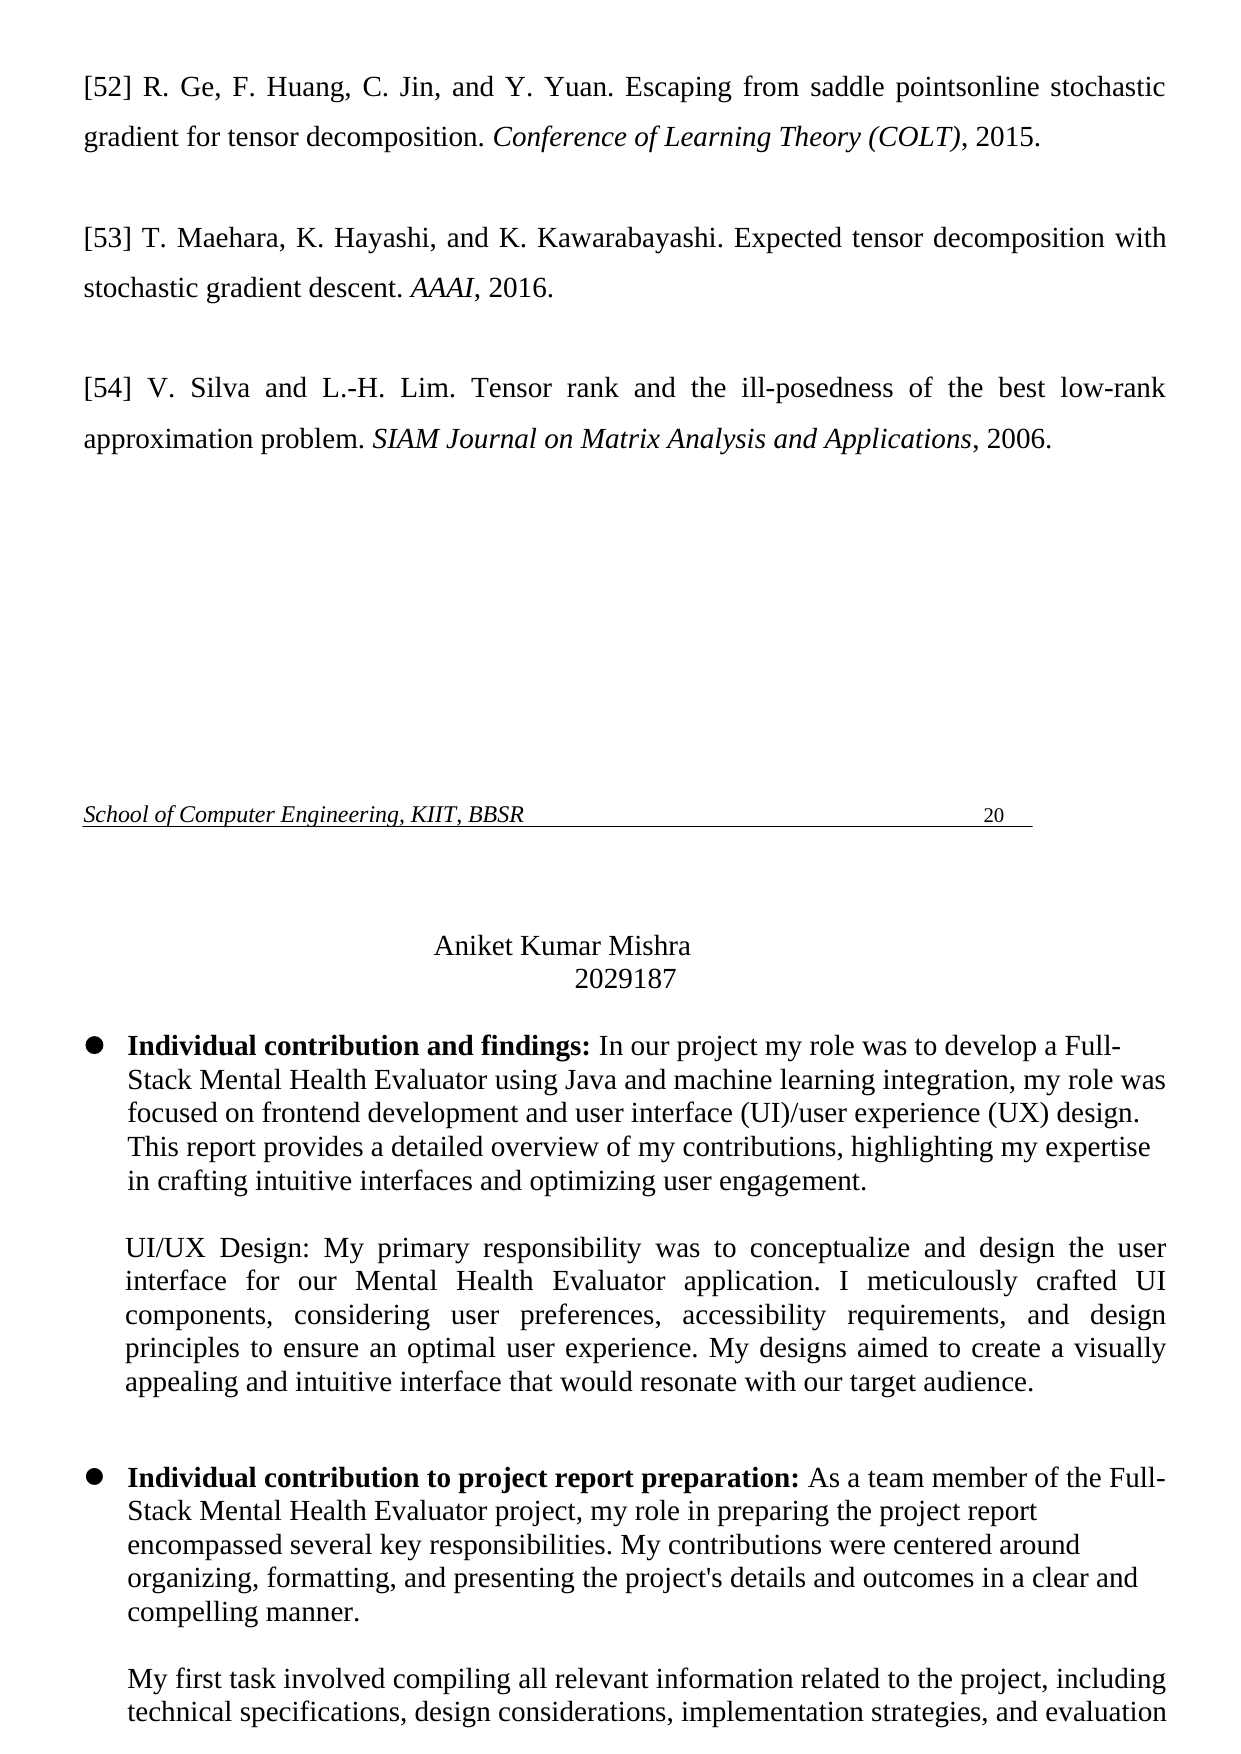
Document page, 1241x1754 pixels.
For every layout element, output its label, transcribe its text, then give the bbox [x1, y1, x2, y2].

text School of Computer Engineering, KIIT, BBSR 20 [83, 802, 1167, 827]
text [54] V. Silva and L.-H. Lim. Tensor rank and the ill-posedness of the best low-rank approximation problem. SIAM Journal on Matrix Analysis and Applications, 2006. [83, 371, 1167, 454]
list Individual contribution to project report preparation: As a team member of the Full-Stack Mental Health Evaluator project, my role in preparing the project report encompassed several key responsibilities. My contributions were centered around organizing, formatting, and presenting the project's details and outcomes in a clear and compelling manner. [83, 1460, 1167, 1627]
text [52] R. Ge, F. Huang, C. Jin, and Y. Yuan. Escaping from saddle pointsonline stochastic gradient for tensor decomposition. Conference of Learning Theory (COLT), 2015. [83, 69, 1167, 153]
text 2029187 [83, 961, 1167, 995]
list UI/UX Design: My primary responsibility was to conceptualize and design the user interface for our Mental Health Evaluator application. I meticulously crafted UI components, considering user preferences, accessibility requirements, and design principles to ensure an optimal user experience. My designs aimed to create a visually appealing and intuitive interface that would resonate with our target audience. [125, 1230, 1167, 1397]
list Individual contribution and findings: In our project my role was to develop a Full-Stack Mental Health Evaluator using Java and machine learning integration, my role was focused on frontend development and user interface (UI)/user experience (UX) design. This report provides a detailed overview of my contributions, highlighting my expertise in crafting intuitive interfaces and optimizing user engagement. [83, 1028, 1167, 1196]
text Aniket Kumar Mishra [83, 928, 1167, 961]
text [53] T. Maehara, K. Hayashi, and K. Kawarabayashi. Expected tensor decomposition with stochastic gradient descent. AAAI, 2016. [83, 220, 1167, 303]
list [83, 1661, 1167, 1728]
